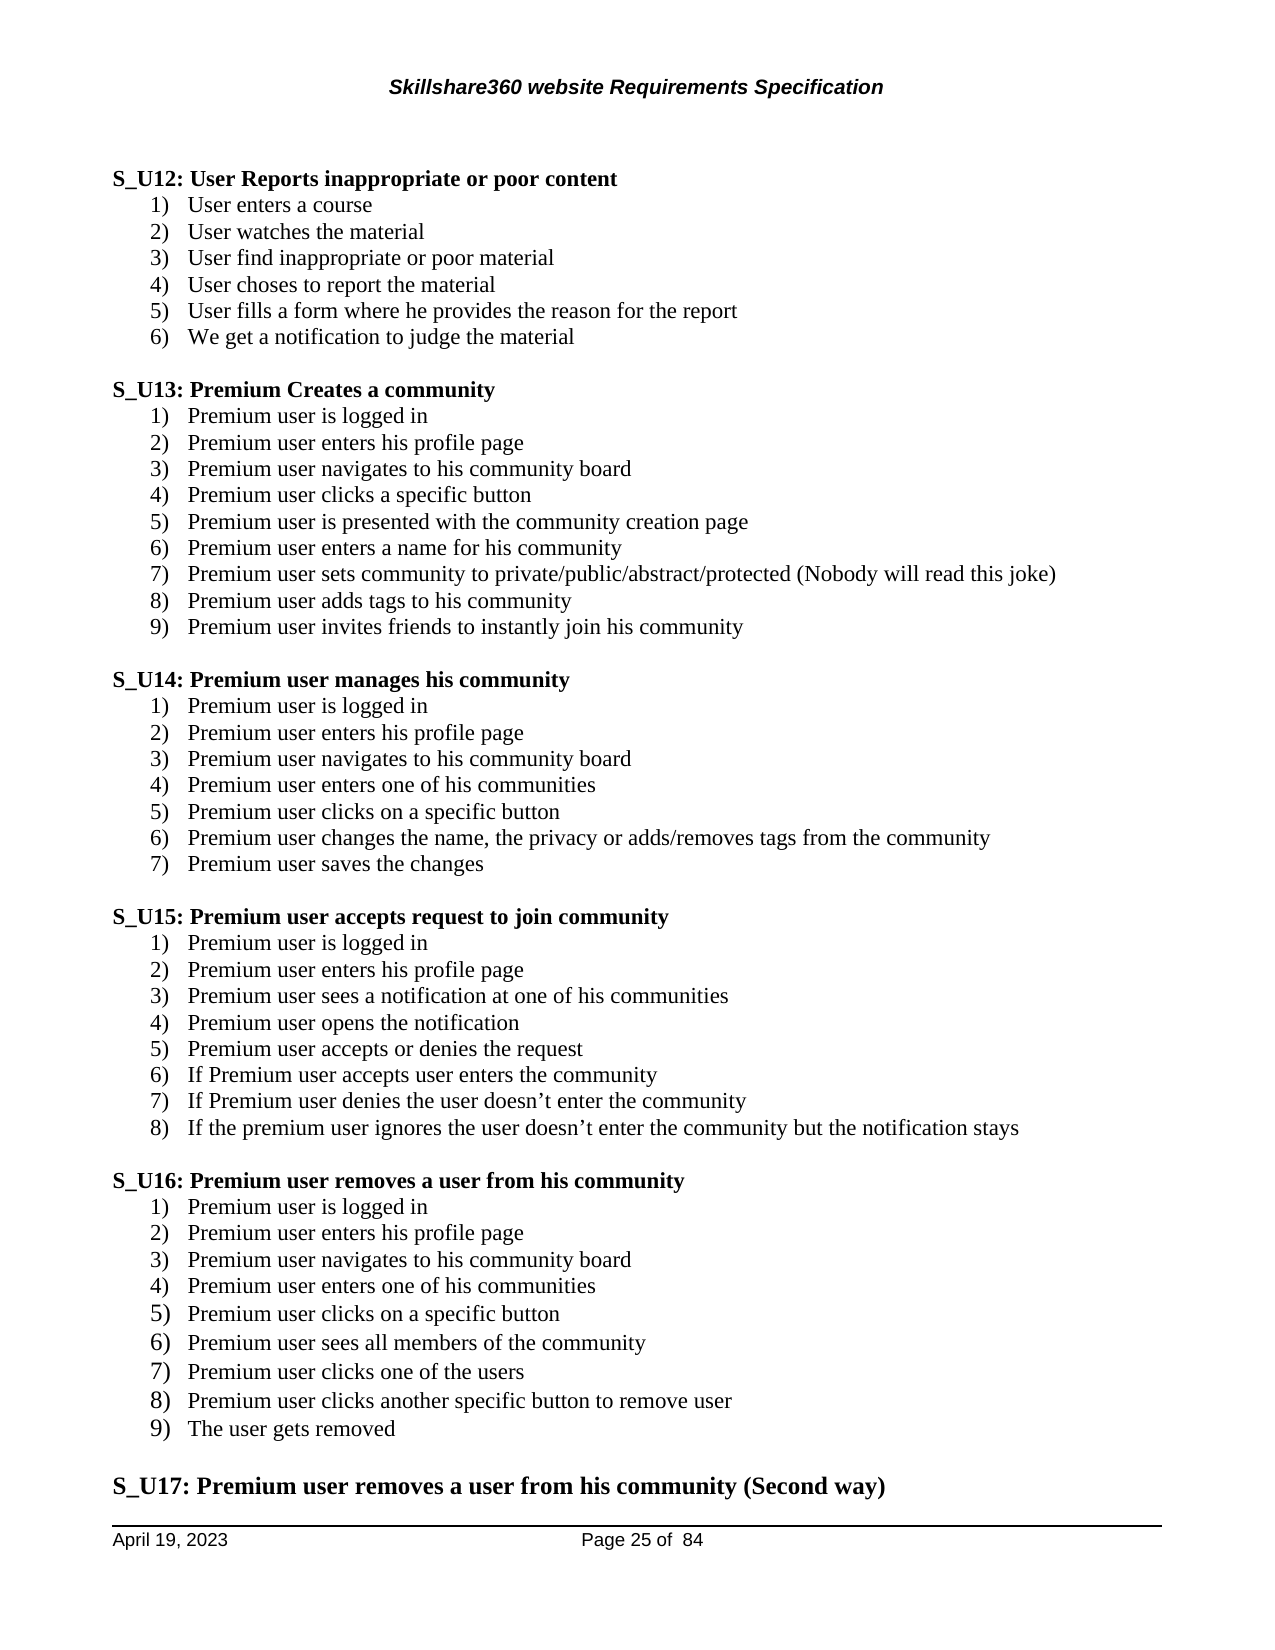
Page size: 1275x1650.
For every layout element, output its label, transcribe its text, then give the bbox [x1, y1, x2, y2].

list Premium user clicks on a specific button [150, 798, 1162, 824]
list We get a notification to judge the material [150, 323, 1162, 350]
text S_U13: Premium Creates a community [112, 376, 1162, 402]
list User enters a course [150, 192, 1162, 218]
list User find inappropriate or poor material [150, 244, 1162, 271]
list Premium user changes the name, the privacy or adds/removes tags from the community [150, 824, 1162, 850]
list Premium user clicks a specific button [150, 481, 1162, 508]
list Premium user enters his profile page [150, 719, 1162, 745]
list Premium user sets community to private/public/abstract/protected (Nobody will read this joke) [150, 561, 1162, 587]
list Premium user accepts or denies the request [150, 1035, 1162, 1061]
list If Premium user denies the user doesn’t enter the community [150, 1088, 1162, 1114]
text S_U15: Premium user accepts request to join community [112, 903, 1162, 929]
text S_U12: User Reports inappropriate or poor content [112, 165, 1162, 192]
list Premium user enters one of his communities [150, 771, 1162, 798]
list Premium user sees all members of the community [150, 1327, 1162, 1356]
list Premium user saves the changes [150, 850, 1162, 877]
list Premium user adds tags to his community [150, 587, 1162, 613]
list Premium user opens the notification [150, 1008, 1162, 1035]
list User watches the material [150, 218, 1162, 244]
text S_U14: Premium user manages his community [112, 666, 1162, 692]
list Premium user clicks another specific button to remove user [150, 1385, 1162, 1413]
list If the premium user ignores the user doesn’t enter the community but the notification stays [150, 1114, 1162, 1140]
list Premium user sees a notification at one of his communities [150, 982, 1162, 1008]
text S_U16: Premium user removes a user from his community [112, 1167, 1162, 1193]
list Premium user clicks one of the users [150, 1356, 1162, 1385]
list Premium user enters his profile page [150, 956, 1162, 982]
list Premium user clicks on a specific button [150, 1298, 1162, 1327]
text S_U17: Premium user removes a user from his community (Second way) [112, 1471, 1162, 1500]
list Premium user enters his profile page [150, 1219, 1162, 1246]
list Premium user navigates to his community board [150, 455, 1162, 481]
list Premium user navigates to his community board [150, 1246, 1162, 1272]
list Premium user is presented with the community creation page [150, 508, 1162, 534]
list Premium user is logged in [150, 402, 1162, 429]
list If Premium user accepts user enters the community [150, 1061, 1162, 1088]
list Premium user is logged in [150, 929, 1162, 956]
list Premium user is logged in [150, 1193, 1162, 1219]
list Premium user invites friends to instantly join his community [150, 613, 1162, 639]
list Premium user navigates to his community board [150, 745, 1162, 771]
list Premium user enters one of his communities [150, 1272, 1162, 1298]
list Premium user is logged in [150, 692, 1162, 719]
list Premium user enters his profile page [150, 429, 1162, 455]
list Premium user enters a name for his community [150, 534, 1162, 561]
list The user gets removed [150, 1413, 1162, 1442]
list User fills a form where he provides the reason for the report [150, 297, 1162, 323]
list User choses to report the material [150, 271, 1162, 297]
